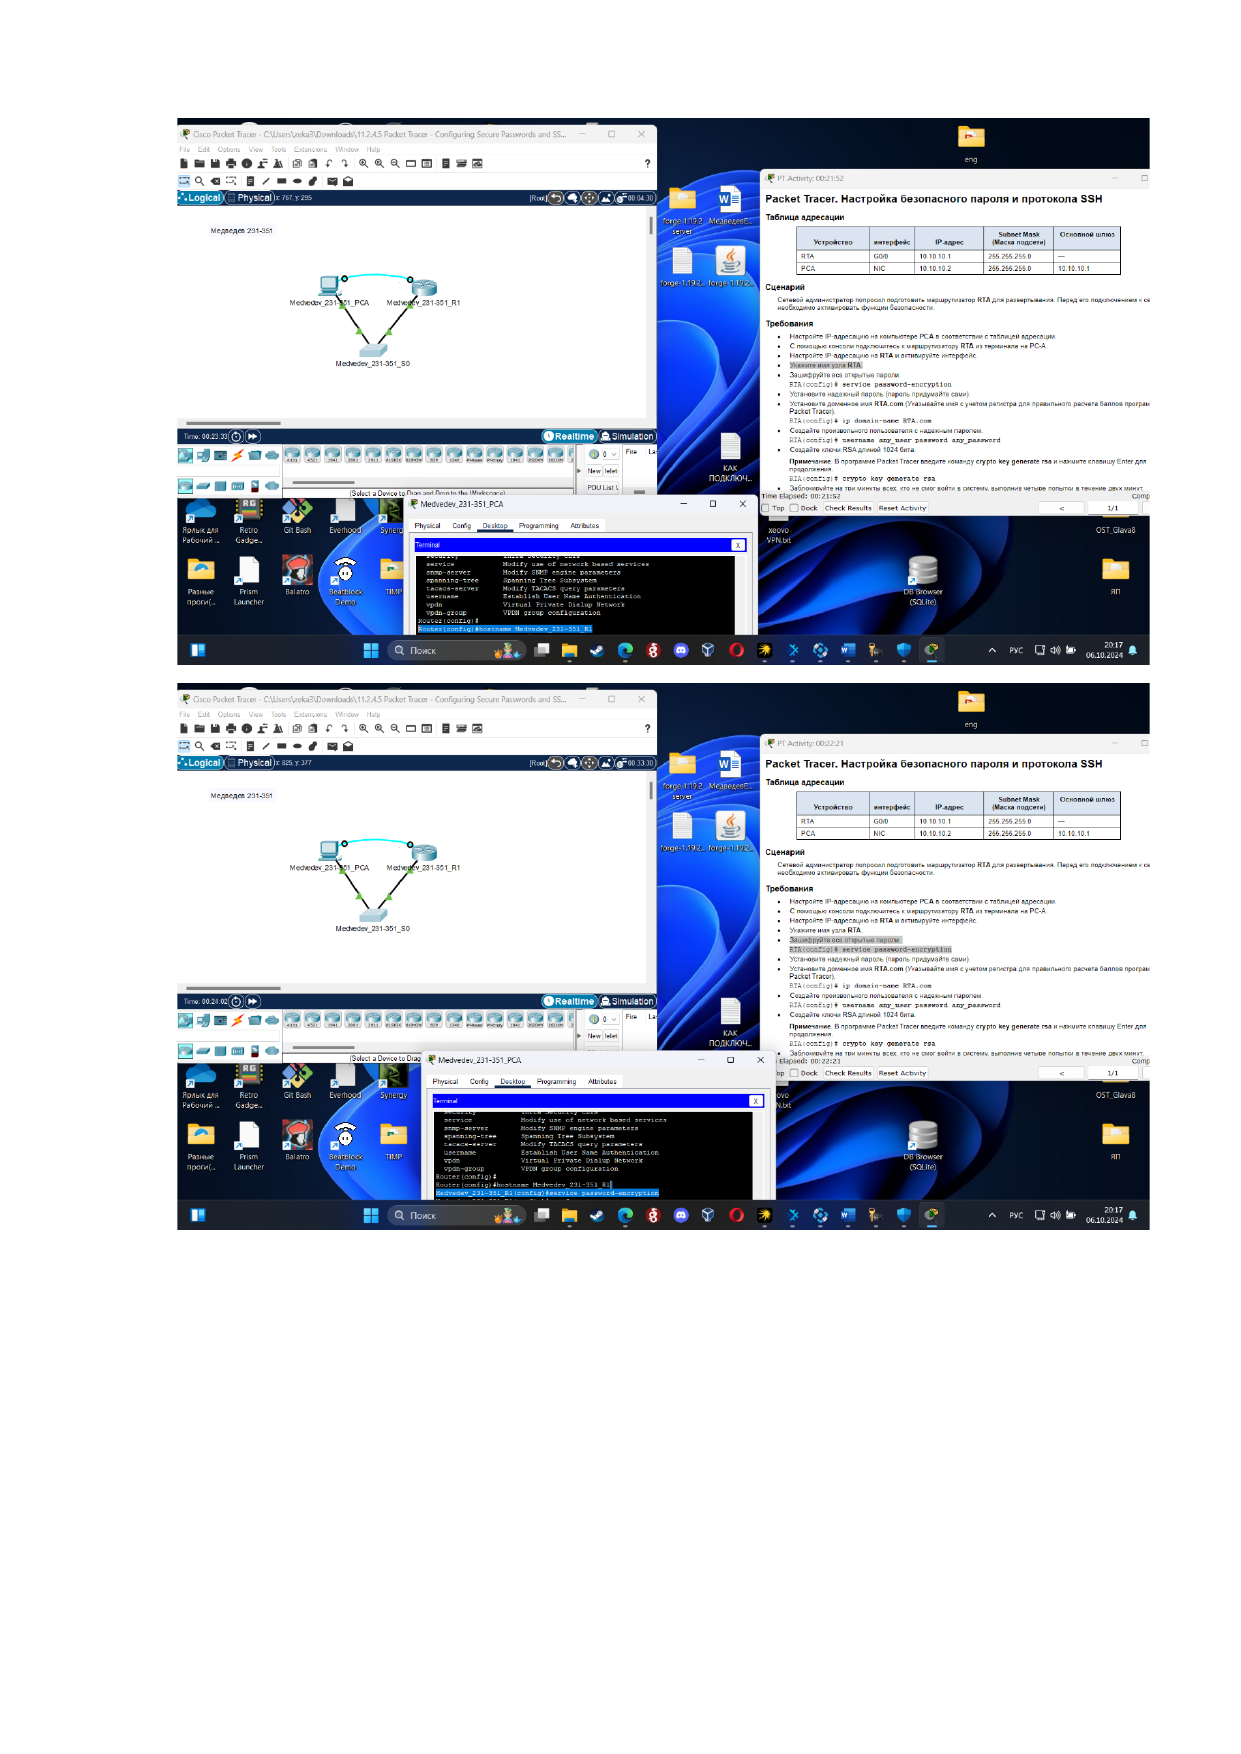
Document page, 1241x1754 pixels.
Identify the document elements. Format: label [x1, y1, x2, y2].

picture [177, 118, 1150, 665]
picture [177, 683, 1150, 1230]
